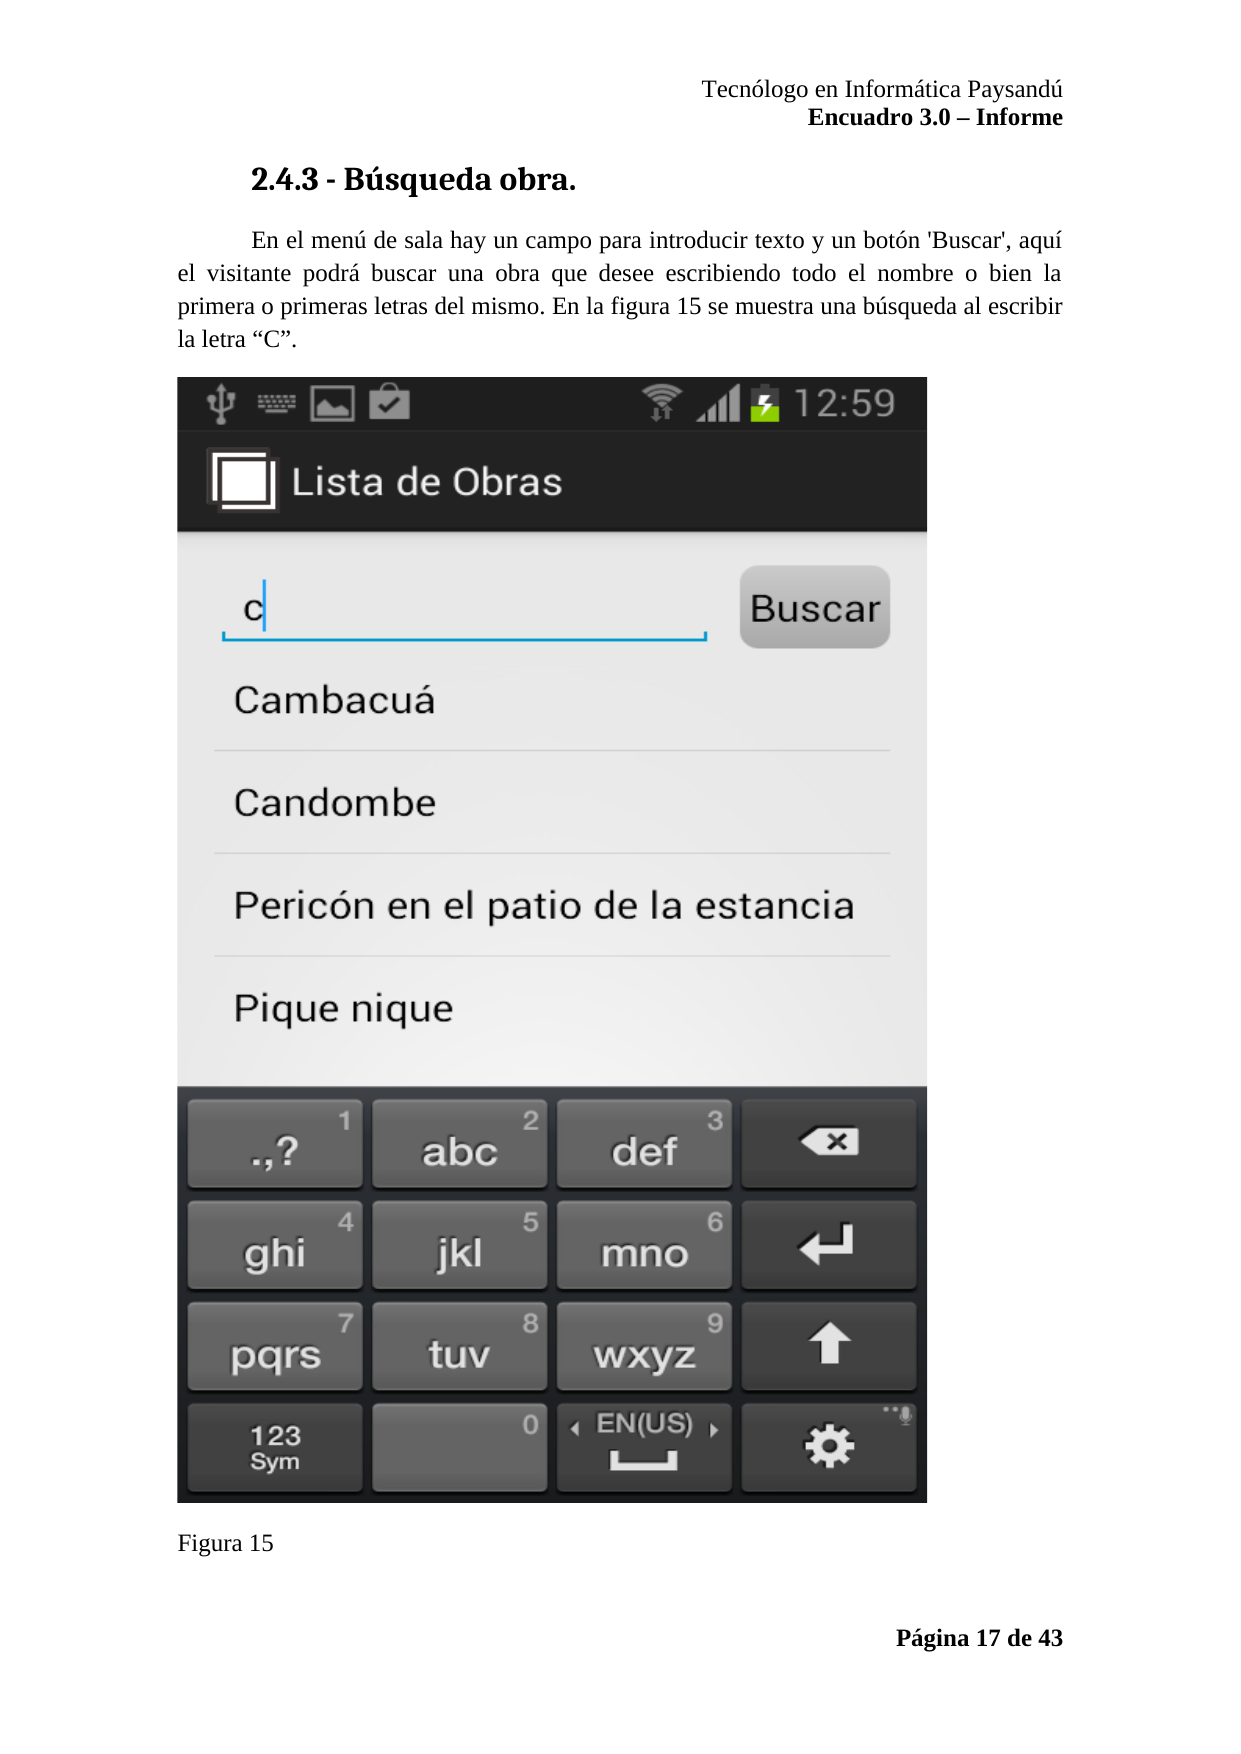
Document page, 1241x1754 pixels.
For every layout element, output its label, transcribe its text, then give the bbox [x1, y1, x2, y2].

text Figura 15 [177, 1528, 1063, 1557]
picture [177, 377, 928, 1503]
text En el menú de sala hay un campo para introducir texto y un botón 'Buscar', aquí el visitante podrá buscar una obra que desee escribiendo todo el nombre o bien la primera o primeras letras del mismo. En la figura 15 se muestra una búsqueda al escribir la letra “C”. [177, 225, 1063, 353]
subtitle 2.4.3 - Búsqueda obra. [177, 160, 1063, 198]
